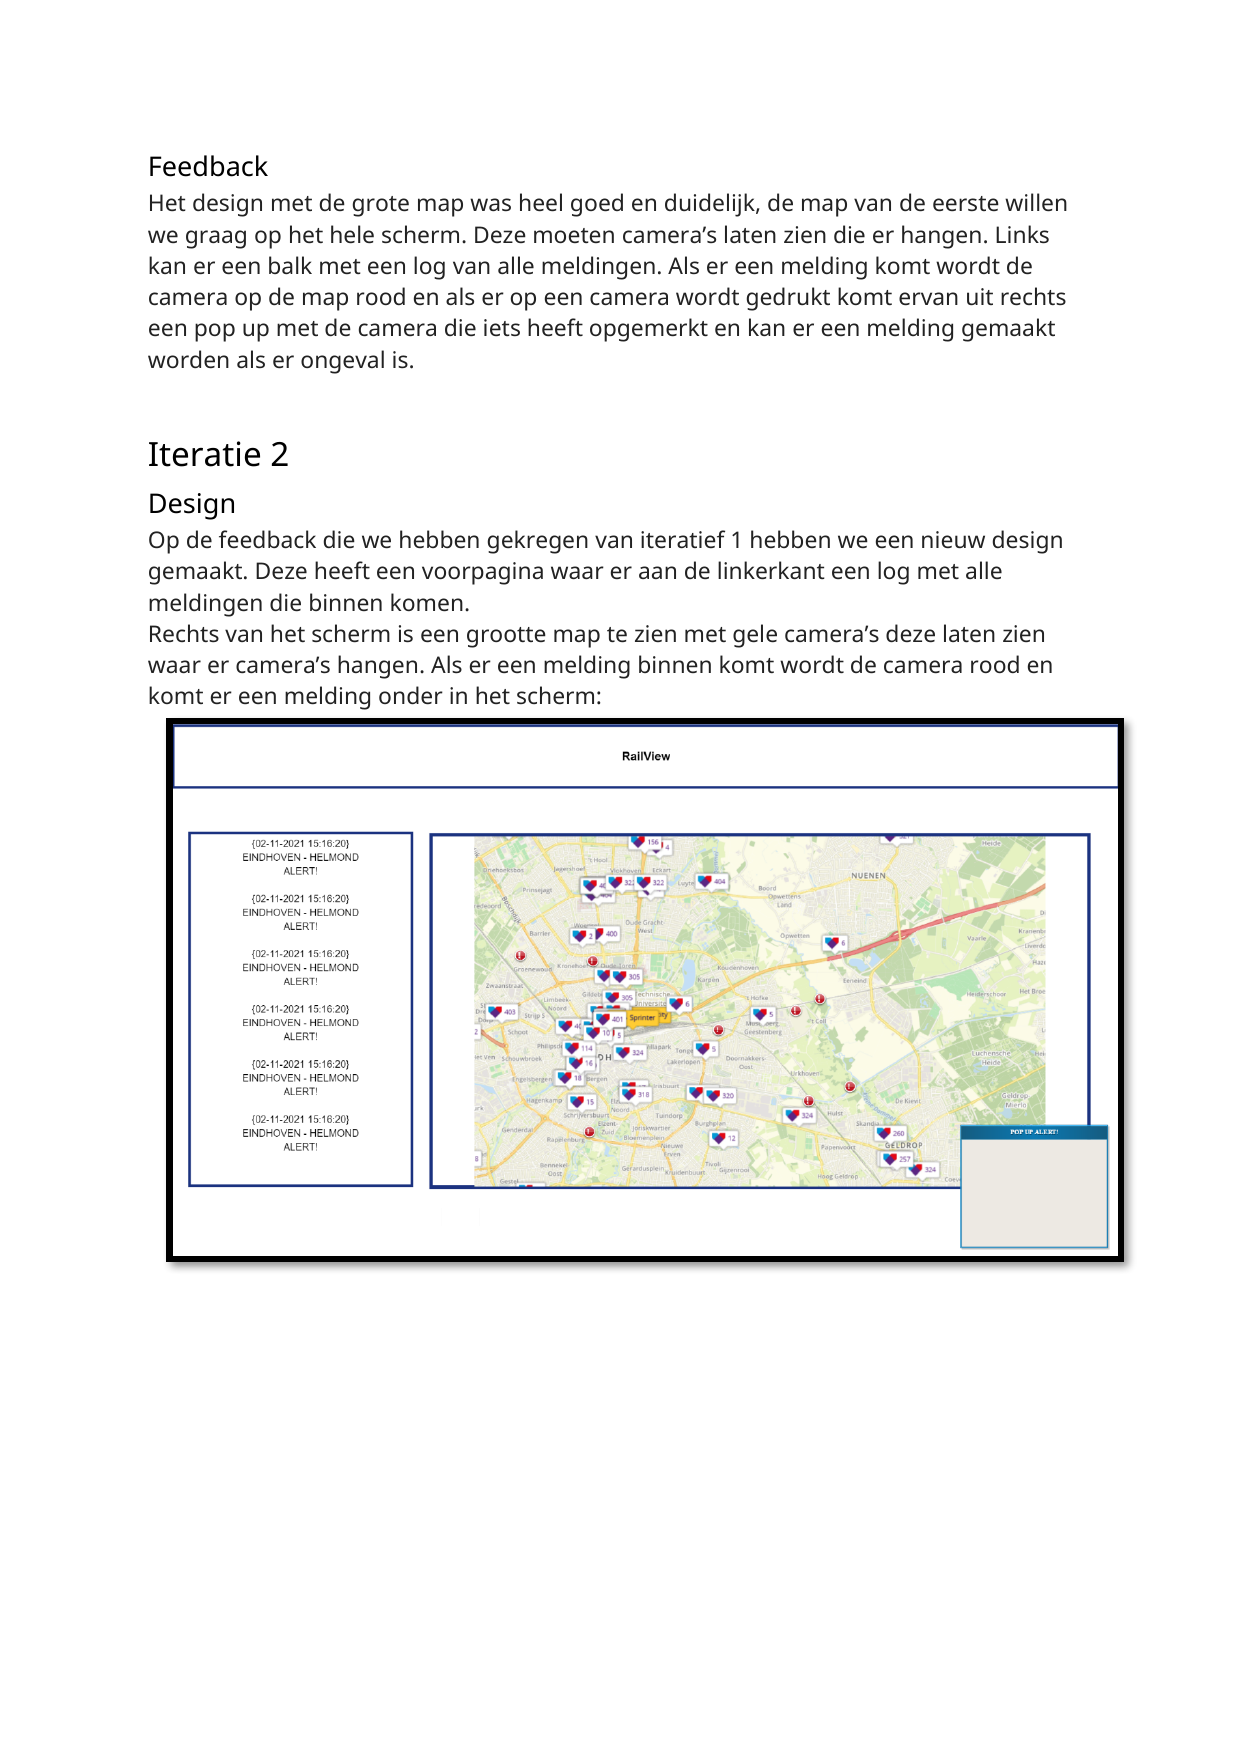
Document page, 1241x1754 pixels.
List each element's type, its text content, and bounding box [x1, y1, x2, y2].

text Op de feedback die we hebben gekregen van iteratief 1 hebben we een nieuw design gemaakt. Deze heeft een voorpagina waar er aan de linkerkant een log met alle meldingen die binnen komen. [148, 524, 1093, 618]
picture [173, 724, 1118, 1256]
text Het design met de grote map was heel goed en duidelijk, de map van de eerste willen we graag op het hele scherm. Deze moeten camera’s laten zien die er hangen. Links kan er een balk met een log van alle meldingen. Als er een melding komt wordt de camera op de map rood en als er op een camera wordt gedrukt komt ervan uit rechts een pop up met de camera die iets heeft opgemerkt en kan er een melding gemaakt worden als er ongeval is. [148, 187, 1093, 375]
subtitle Design [148, 484, 1093, 521]
text Rechts van het scherm is een grootte map te zien met gele camera’s deze laten zien waar er camera’s hangen. Als er een melding binnen komt wordt de camera rood en komt er een melding onder in het scherm: [148, 618, 1093, 712]
subtitle Feedback [148, 148, 1093, 184]
subtitle Iteratie 2 [148, 431, 1093, 477]
